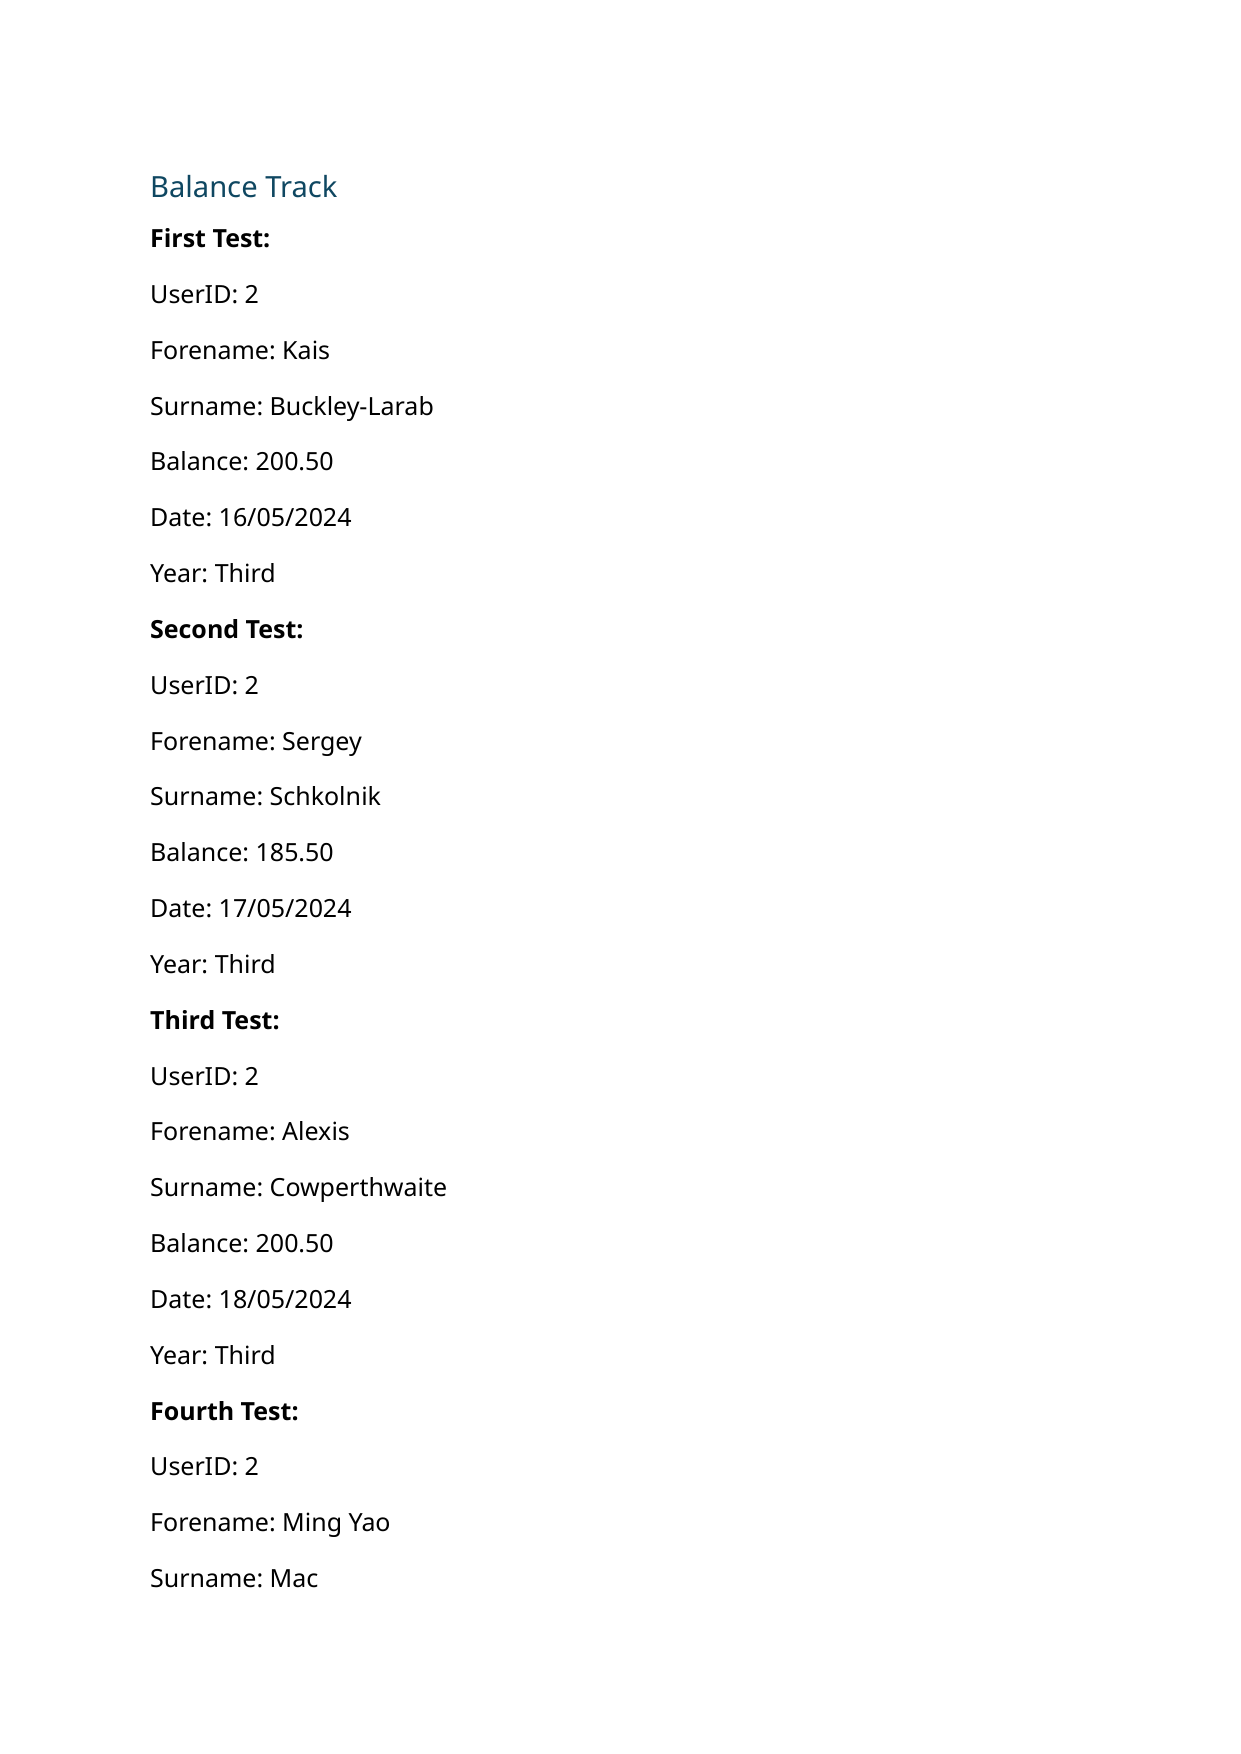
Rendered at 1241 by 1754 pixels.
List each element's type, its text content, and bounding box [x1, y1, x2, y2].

subtitle Balance Track [150, 167, 1090, 206]
text Surname: Mac [150, 1561, 1090, 1595]
text Year: Third [150, 556, 1090, 590]
text Year: Third [150, 946, 1090, 981]
text UserID: 2 [150, 1449, 1090, 1483]
text Date: 18/05/2024 [150, 1281, 1090, 1316]
text Surname: Schkolnik [150, 779, 1090, 813]
text Balance: 200.50 [150, 1226, 1090, 1260]
text Forename: Ming Yao [150, 1505, 1090, 1539]
text Fourth Test: [150, 1393, 1090, 1427]
text Second Test: [150, 611, 1090, 646]
text Forename: Kais [150, 332, 1090, 366]
text Surname: Cowperthwaite [150, 1170, 1090, 1204]
text Date: 17/05/2024 [150, 891, 1090, 925]
text Balance: 200.50 [150, 444, 1090, 478]
text Forename: Sergey [150, 723, 1090, 757]
text UserID: 2 [150, 1058, 1090, 1092]
text Third Test: [150, 1002, 1090, 1036]
text Surname: Buckley-Larab [150, 388, 1090, 422]
text UserID: 2 [150, 667, 1090, 701]
text Forename: Alexis [150, 1114, 1090, 1148]
text Date: 16/05/2024 [150, 500, 1090, 534]
text UserID: 2 [150, 276, 1090, 311]
text Year: Third [150, 1337, 1090, 1371]
text First Test: [150, 221, 1090, 255]
text Balance: 185.50 [150, 835, 1090, 869]
